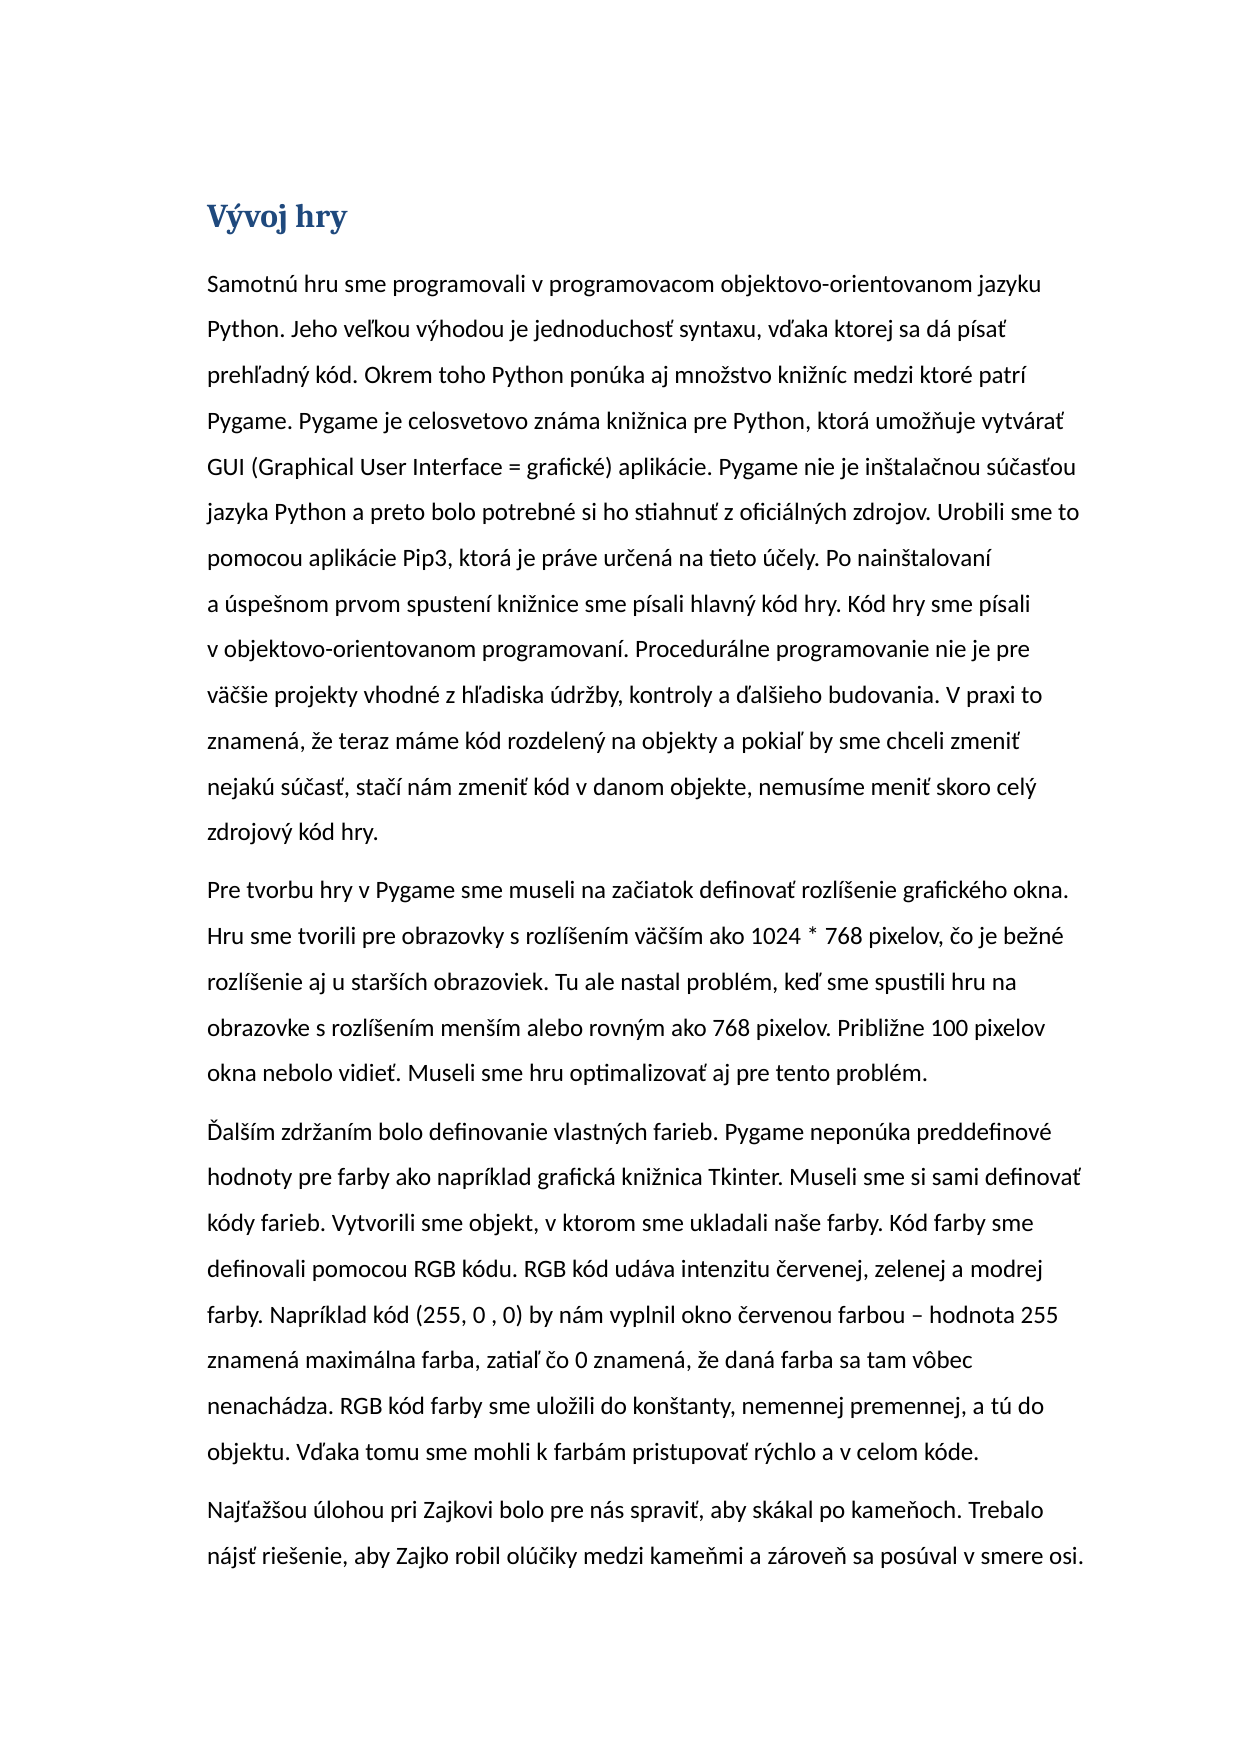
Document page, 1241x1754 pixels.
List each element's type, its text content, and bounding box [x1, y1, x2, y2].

text Samotnú hru sme programovali v programovacom objektovo-orientovanom jazyku Python. Jeho veľkou výhodou je jednoduchosť syntaxu, vďaka ktorej sa dá písať prehľadný kód. Okrem toho Python ponúka aj množstvo knižníc medzi ktoré patrí Pygame. Pygame je celosvetovo známa knižnica pre Python, ktorá umožňuje vytvárať GUI (Graphical User Interface = grafické) aplikácie. Pygame nie je inštalačnou súčasťou jazyka Python a preto bolo potrebné si ho stiahnuť z oficiálných zdrojov. Urobili sme to pomocou aplikácie Pip3, ktorá je práve určená na tieto účely. Po nainštalovaní a úspešnom prvom spustení knižnice sme písali hlavný kód hry. Kód hry sme písali v objektovo-orientovanom programovaní. Procedurálne programovanie nie je pre väčšie projekty vhodné z hľadiska údržby, kontroly a ďalšieho budovania. V praxi to znamená, že teraz máme kód rozdelený na objekty a pokiaľ by sme chceli zmeniť nejakú súčasť, stačí nám zmeniť kód v danom objekte, nemusíme meniť skoro celý zdrojový kód hry. [207, 268, 1092, 847]
subtitle Vývoj hry [207, 198, 1092, 236]
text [207, 1494, 1092, 1570]
text Pre tvorbu hry v Pygame sme museli na začiatok definovať rozlíšenie grafického okna. Hru sme tvorili pre obrazovky s rozlíšením väčším ako 1024 * 768 pixelov, čo je bežné rozlíšenie aj u starších obrazoviek. Tu ale nastal problém, keď sme spustili hru na obrazovke s rozlíšením menším alebo rovným ako 768 pixelov. Približne 100 pixelov okna nebolo vidieť. Museli sme hru optimalizovať aj pre tento problém. [207, 875, 1092, 1088]
text Ďalším zdržaním bolo definovanie vlastných farieb. Pygame neponúka preddefinové hodnoty pre farby ako napríklad grafická knižnica Tkinter. Museli sme si sami definovať kódy farieb. Vytvorili sme objekt, v ktorom sme ukladali naše farby. Kód farby sme definovali pomocou RGB kódu. RGB kód udáva intenzitu červenej, zelenej a modrej farby. Napríklad kód (255, 0 , 0) by nám vyplnil okno červenou farbou – hodnota 255 znamená maximálna farba, zatiaľ čo 0 znamená, že daná farba sa tam vôbec nenachádza. RGB kód farby sme uložili do konštanty, nemennej premennej, a tú do objektu. Vďaka tomu sme mohli k farbám pristupovať rýchlo a v celom kóde. [207, 1116, 1092, 1466]
